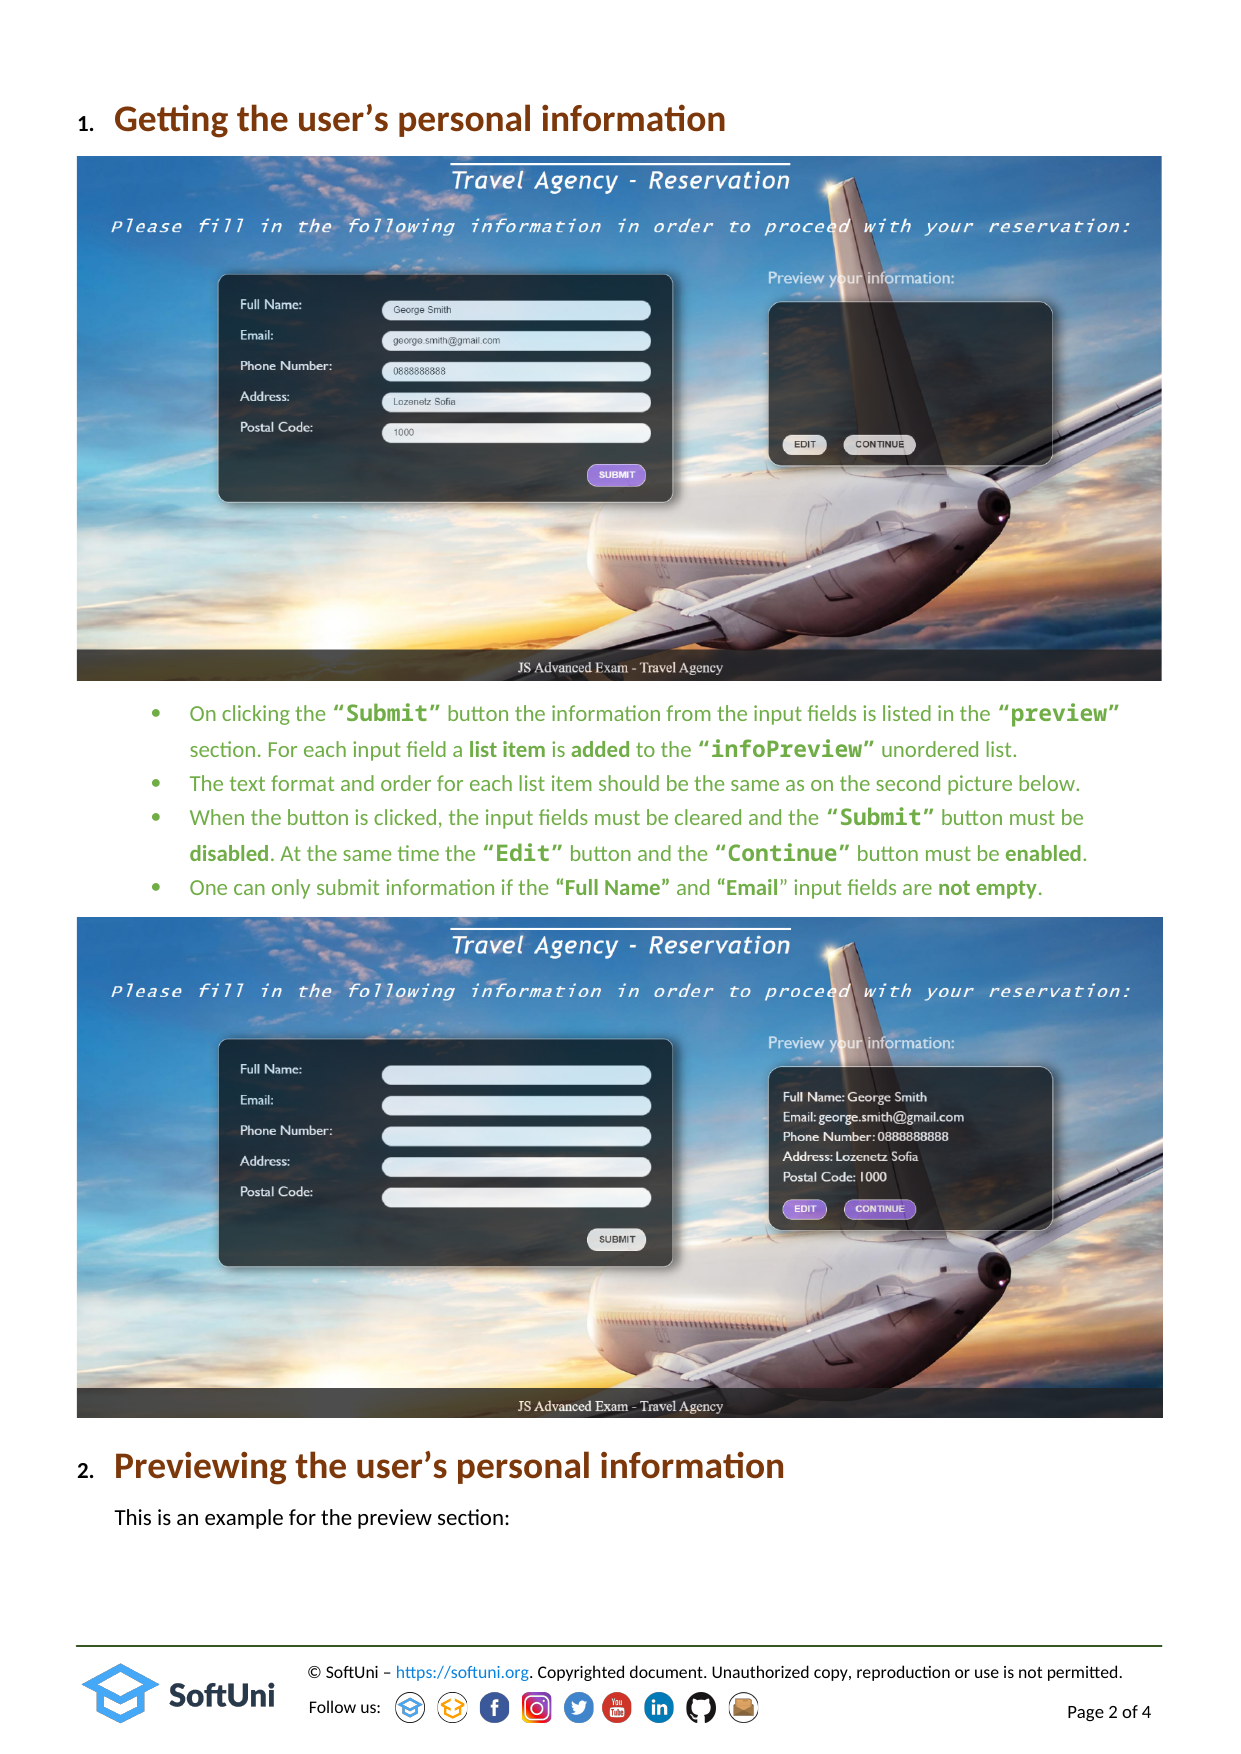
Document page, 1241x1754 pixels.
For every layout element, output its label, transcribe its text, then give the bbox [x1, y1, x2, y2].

list On clicking the “Submit” button the information from the input fields is listed in the “preview” section. For each input field a list item is added to the “infoPreview” unordered list. [152, 697, 1163, 764]
picture [602, 1692, 632, 1723]
list The text format and order for each list item should be the same as on the second picture below. [152, 769, 1163, 797]
picture [644, 1714, 653, 1723]
picture [665, 1714, 674, 1723]
picture [665, 1692, 674, 1701]
picture [686, 1692, 716, 1723]
list One can only submit information if the “Full Name” and “Email” input fields are not empty. [152, 873, 1163, 901]
picture [75, 1658, 281, 1729]
picture [76, 917, 1163, 1418]
subtitle Getting the user’s personal information [77, 95, 1163, 141]
picture [728, 1692, 759, 1723]
picture [76, 156, 1162, 681]
picture [522, 1692, 552, 1723]
subtitle Previewing the user’s personal information [77, 1442, 1163, 1488]
picture [564, 1692, 594, 1723]
picture [644, 1692, 653, 1701]
picture [479, 1692, 510, 1723]
picture [437, 1692, 468, 1723]
text This is an example for the preview section: [114, 1503, 1163, 1532]
picture [658, 1705, 667, 1714]
picture [395, 1692, 425, 1723]
list When the button is clicked, the input fields must be cleared and the “Submit” button must be disabled. At the same time the “Edit” button and the “Continue” button must be enabled. [152, 801, 1163, 868]
